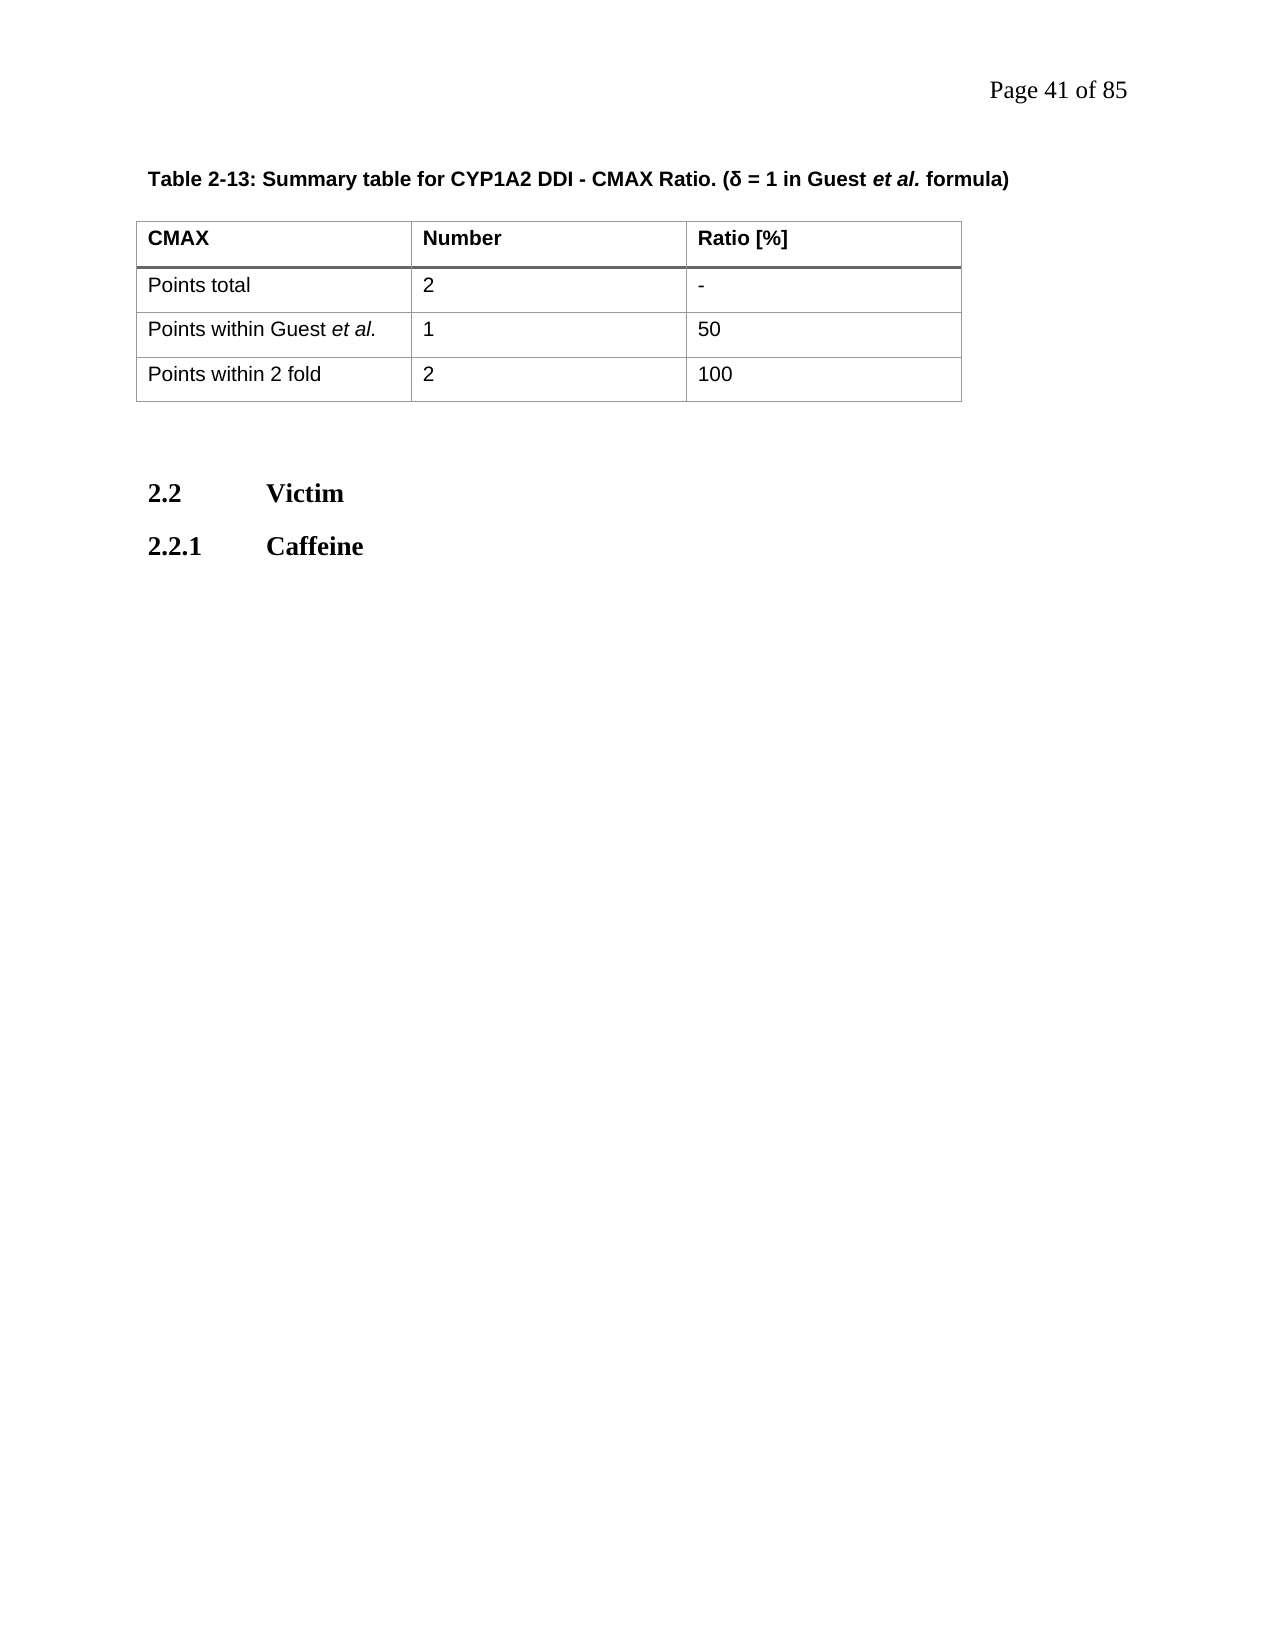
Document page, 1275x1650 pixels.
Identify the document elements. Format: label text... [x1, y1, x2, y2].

table_cell Points within Guest et al. [137, 313, 411, 357]
table_cell Points within 2 fold [137, 358, 411, 401]
table_cell - [687, 269, 961, 312]
subtitle Victim [148, 478, 1127, 509]
table_header Ratio [%] [687, 222, 961, 266]
table_cell 2 [412, 269, 686, 312]
table_cell 100 [687, 358, 961, 401]
text Table 2-13: Summary table for CYP1A2 DDI - CMAX Ratio. (δ = 1 in Guest et al. formula) [148, 166, 1127, 190]
table_cell 50 [687, 313, 961, 357]
table_cell 1 [412, 313, 686, 357]
table_cell Points total [137, 269, 411, 312]
table_cell 2 [412, 358, 686, 401]
table_header Number [412, 222, 686, 266]
table_header CMAX [137, 222, 411, 266]
subtitle Caffeine [148, 529, 1127, 561]
